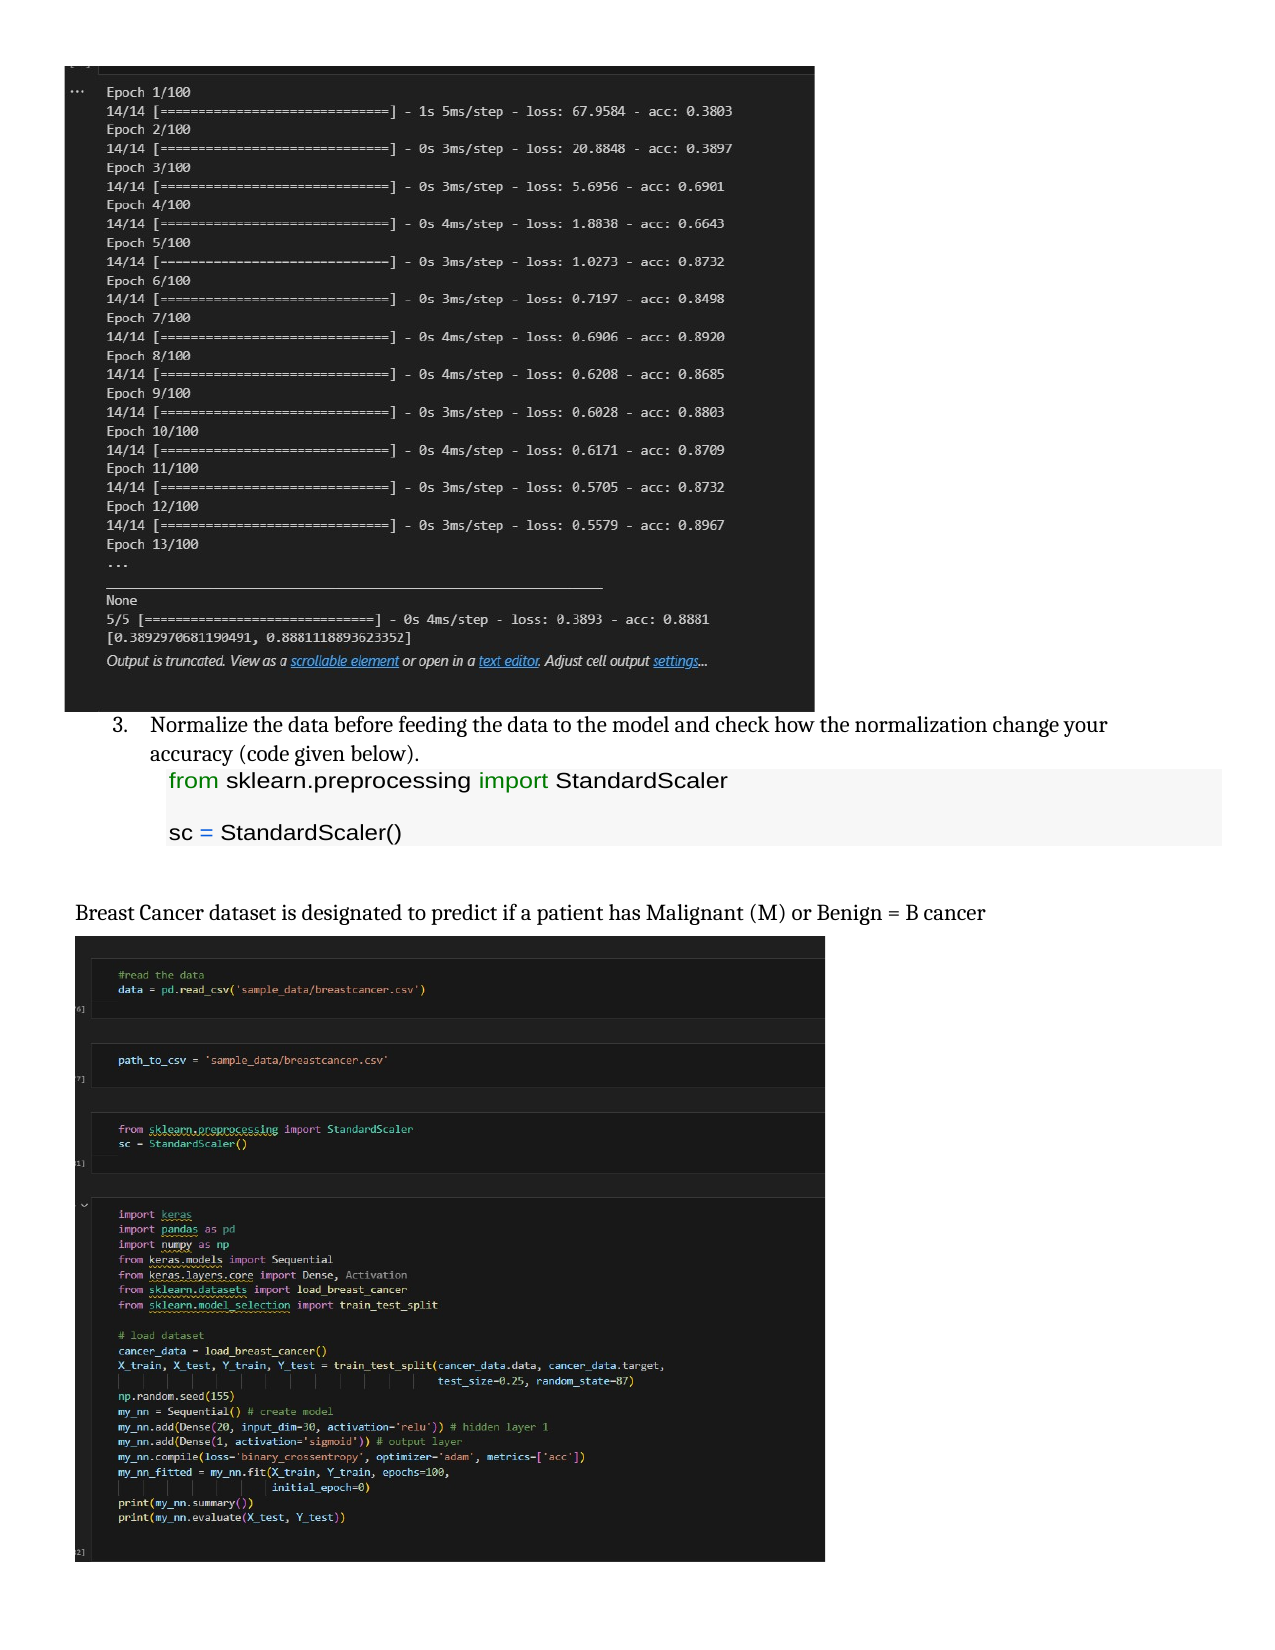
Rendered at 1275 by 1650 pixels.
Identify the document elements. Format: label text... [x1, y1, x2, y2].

list Normalize the data before feeding the data to the model and check how the normalization change your accuracy (code given below). [112, 712, 1150, 767]
text Breast Cancer dataset is designated to predict if a patient has Malignant (M) or Benign = B cancer [75, 900, 1214, 926]
picture [75, 936, 826, 1562]
picture [64, 66, 815, 712]
